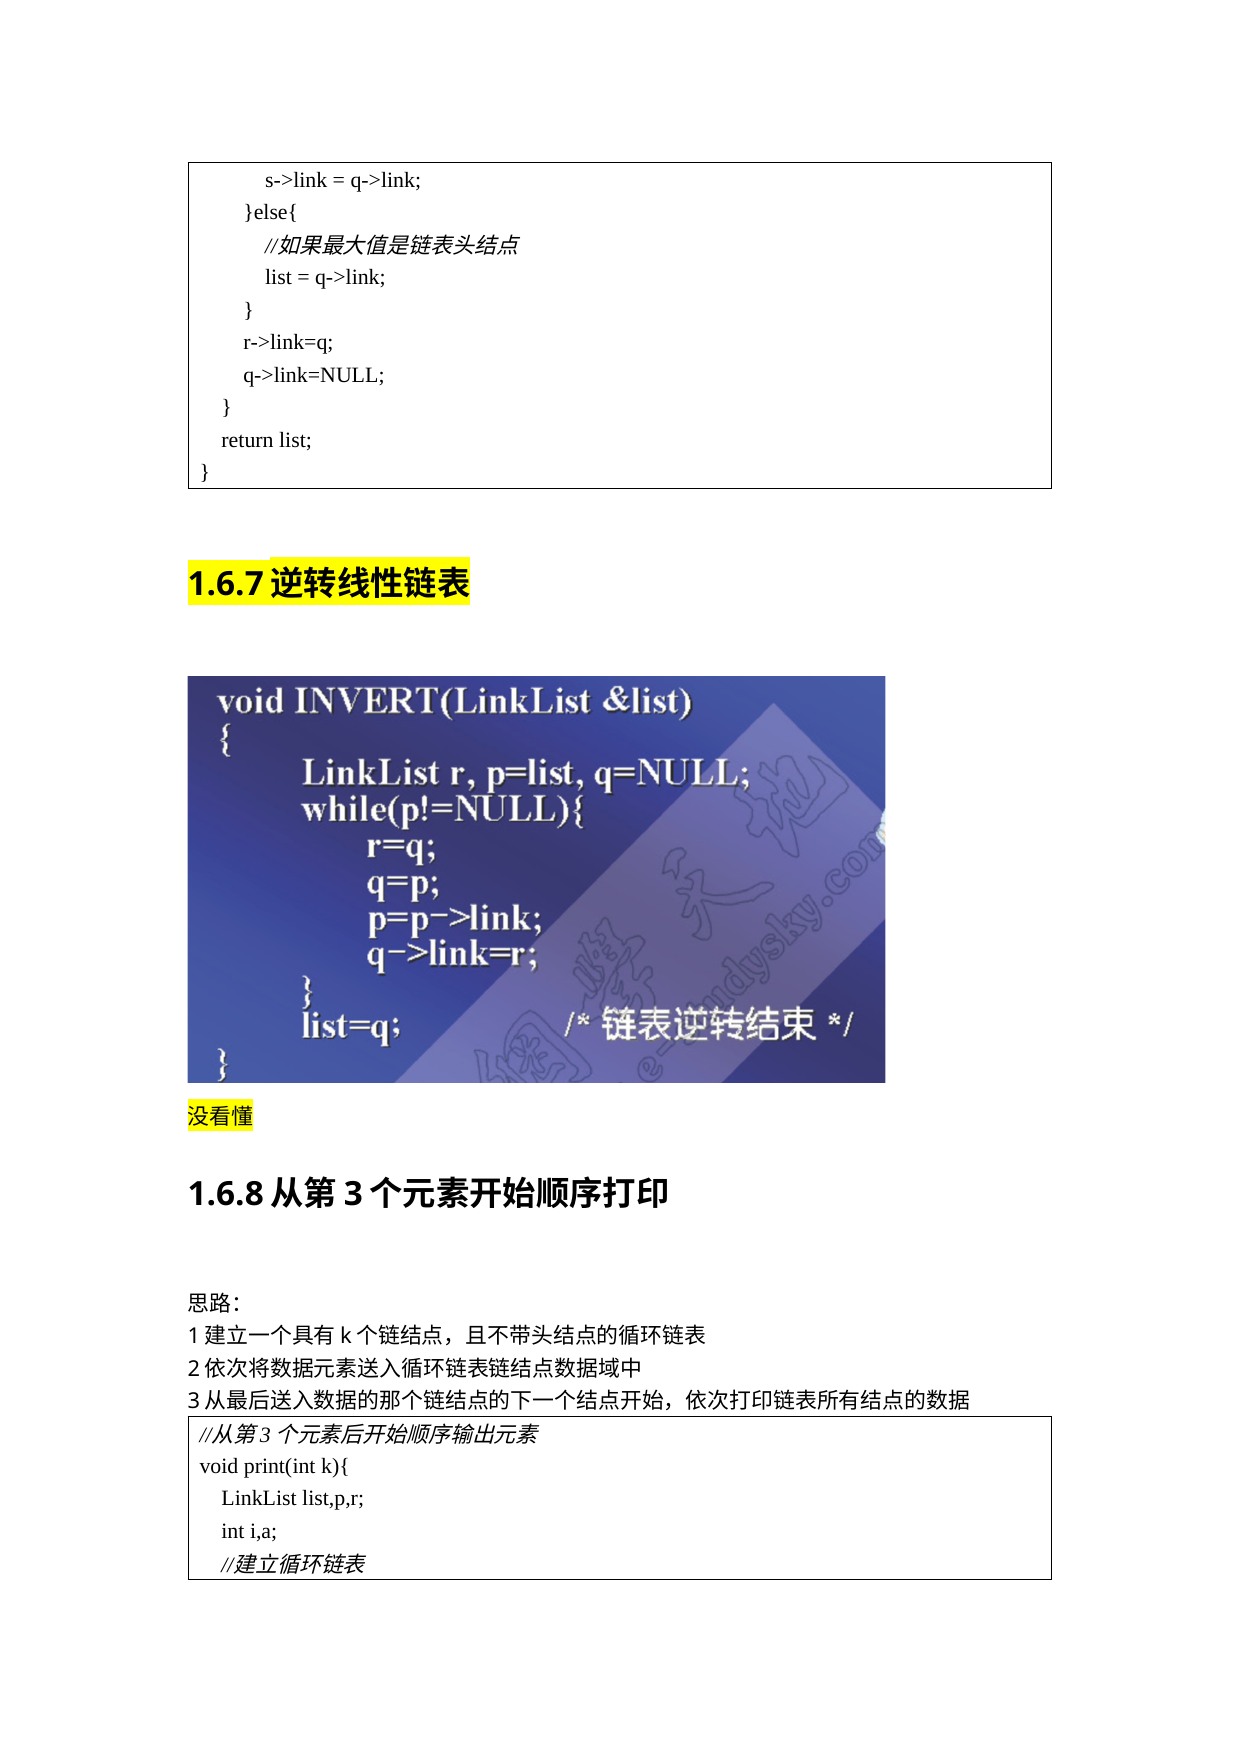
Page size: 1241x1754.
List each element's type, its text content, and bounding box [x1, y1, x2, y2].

text 思路： [187, 1286, 1053, 1318]
text 3从最后送入数据的那个链结点的下一个结点开始，依次打印链表所有结点的数据 [187, 1383, 1053, 1416]
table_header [189, 1417, 1051, 1579]
subtitle 1.6.8从第3个元素开始顺序打印 [187, 1158, 1053, 1223]
text 没看懂 [187, 1098, 1053, 1131]
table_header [189, 163, 1051, 488]
text 2依次将数据元素送入循环链表链结点数据域中 [187, 1351, 1053, 1383]
text 1建立一个具有k个链结点，且不带头结点的循环链表 [187, 1318, 1053, 1351]
subtitle 1.6.7逆转线性链表 [187, 549, 1053, 614]
picture [187, 676, 886, 1083]
